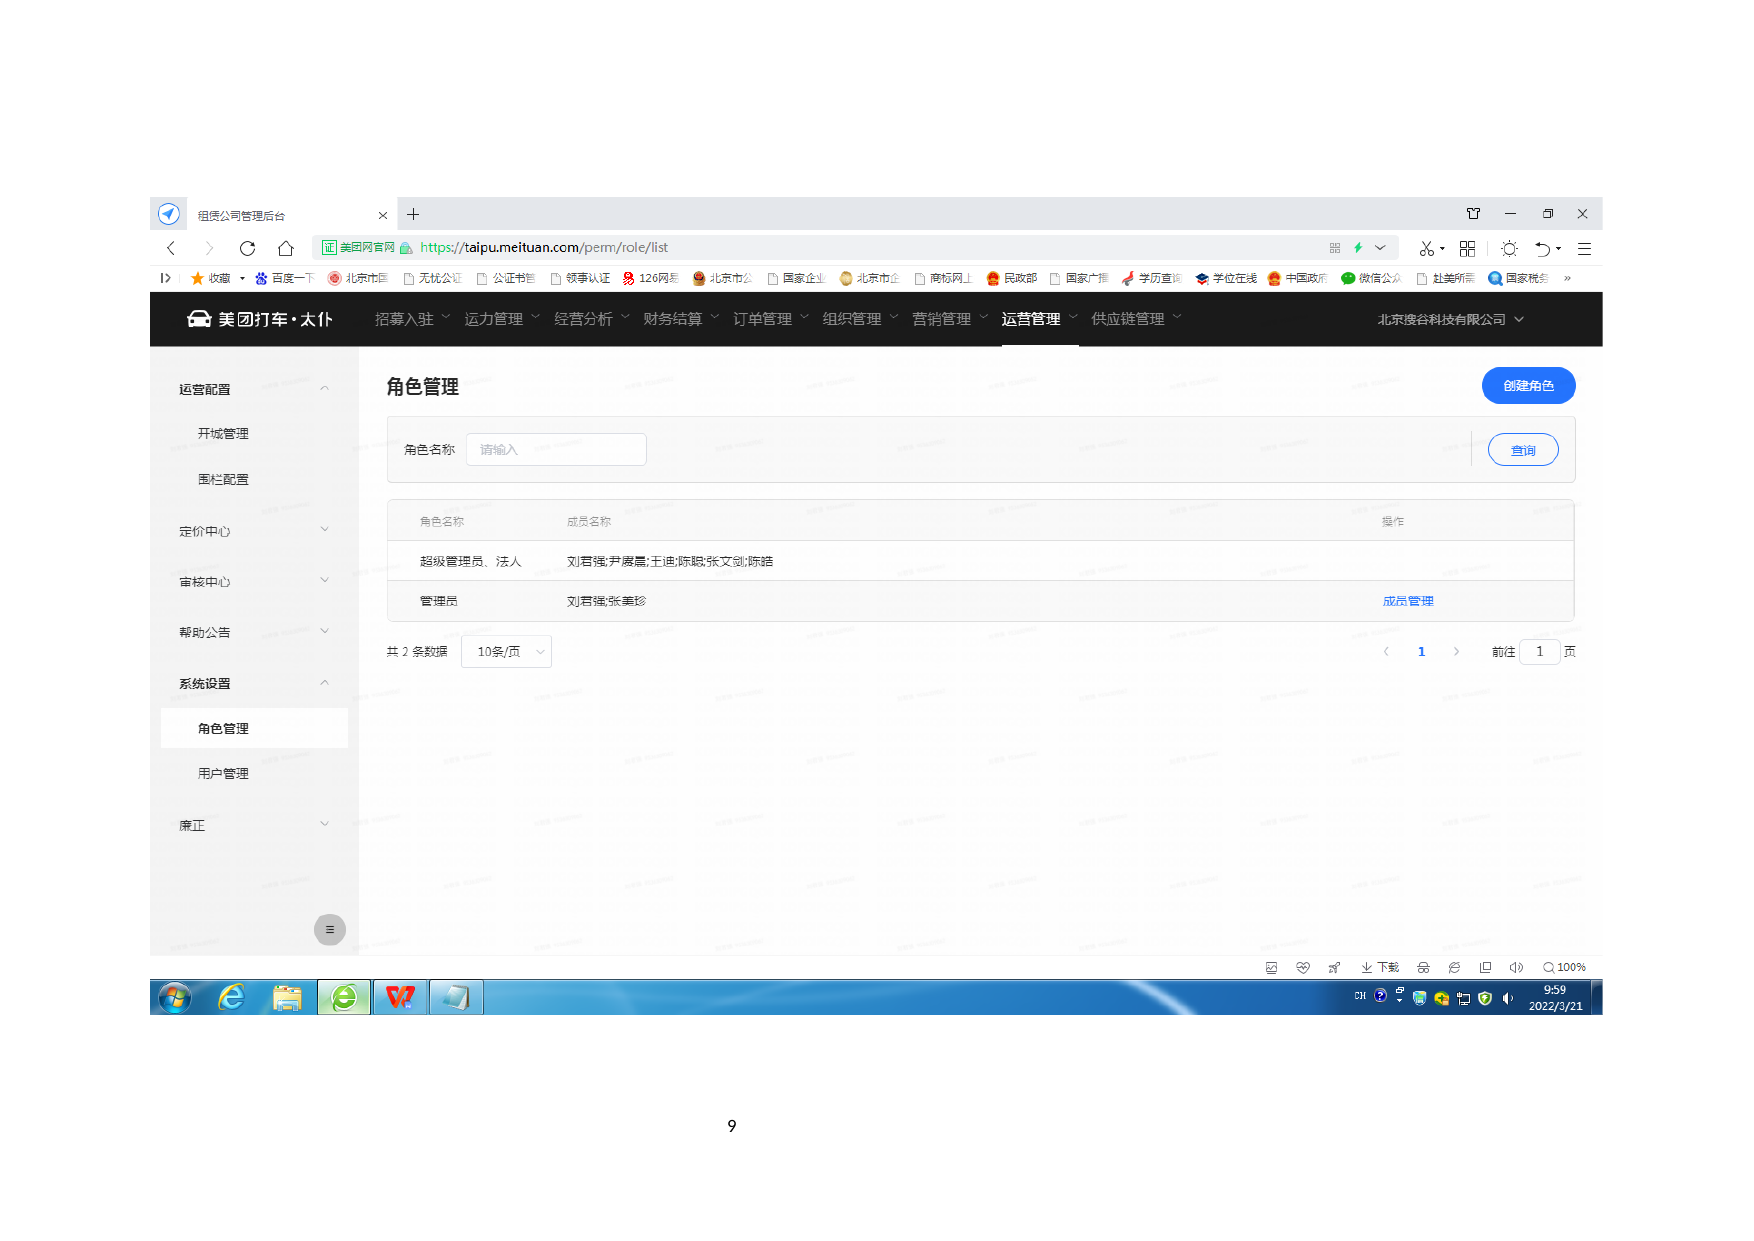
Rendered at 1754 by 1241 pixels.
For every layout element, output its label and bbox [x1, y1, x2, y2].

picture [150, 197, 1603, 1015]
